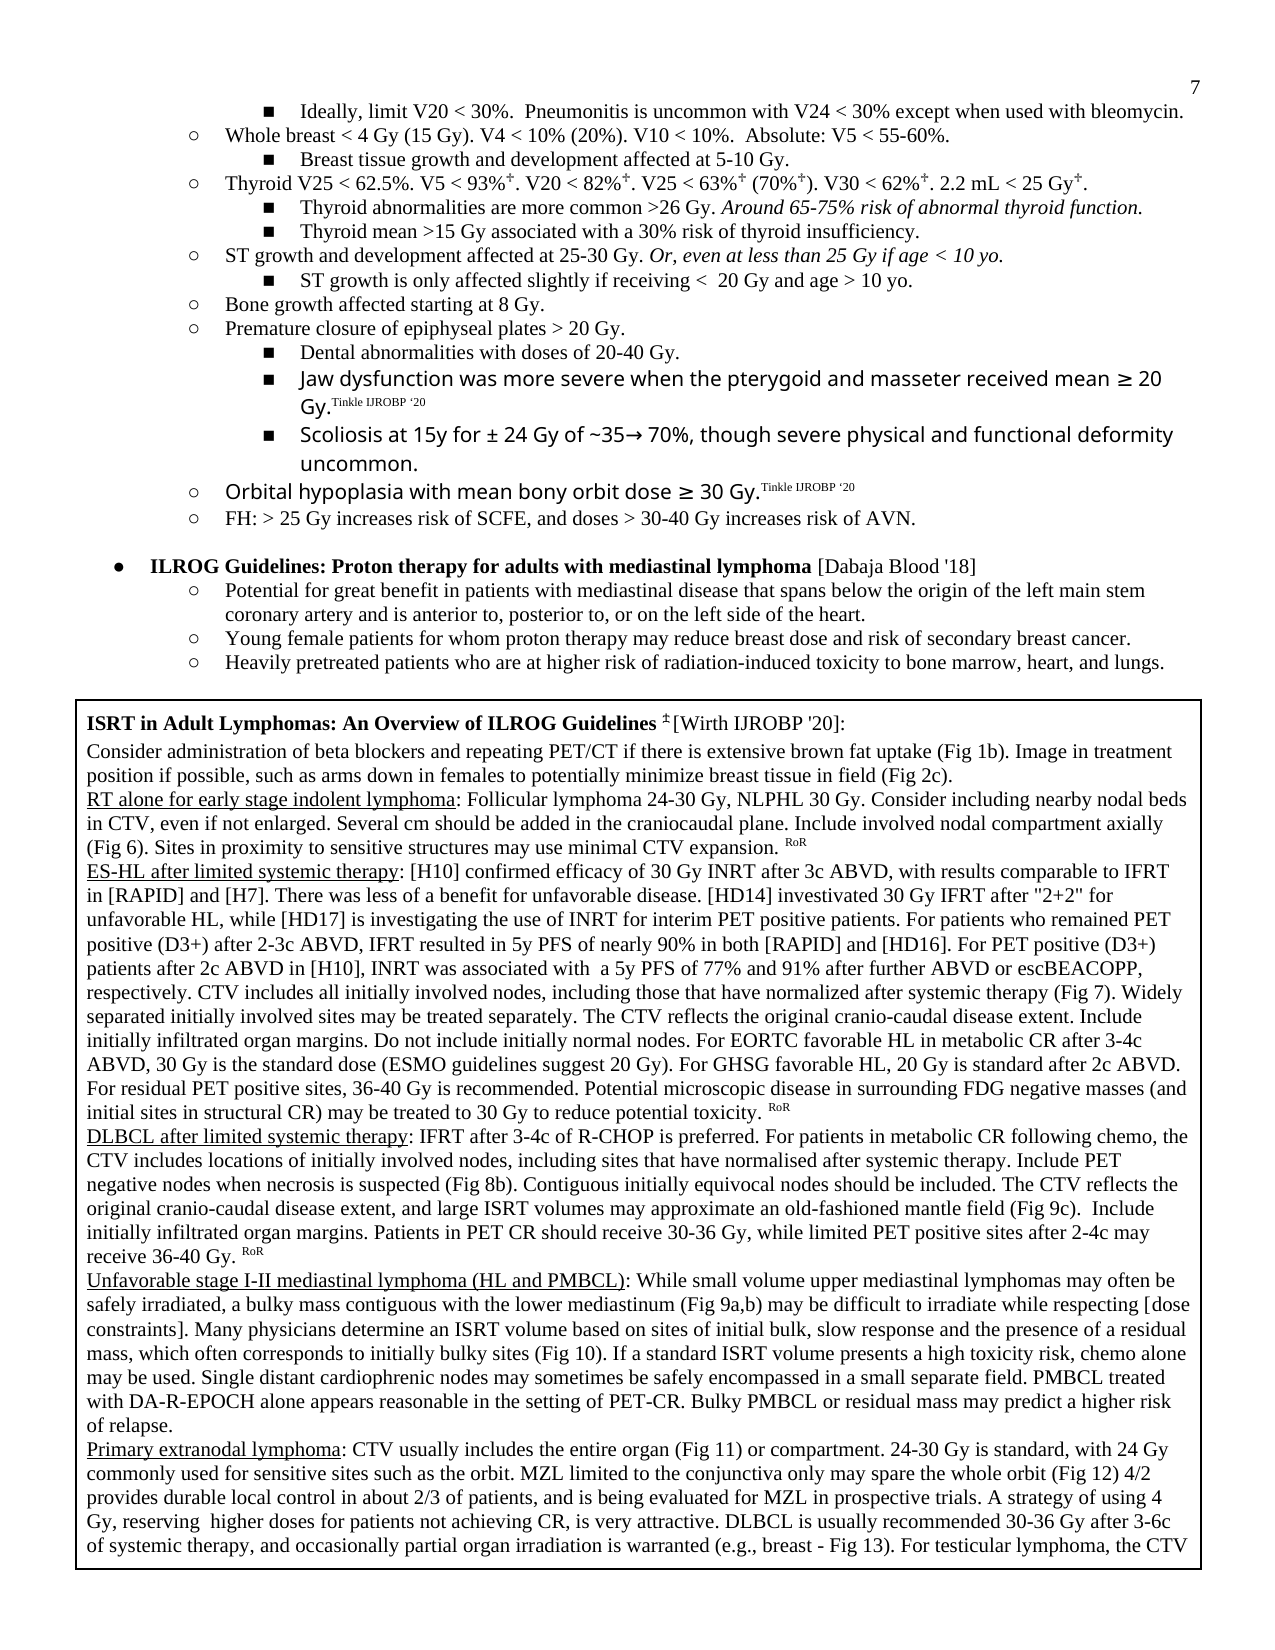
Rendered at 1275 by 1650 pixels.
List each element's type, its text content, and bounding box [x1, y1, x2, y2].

list ST growth is only affected slightly if receiving < 20 Gy and age > 10 yo. [262, 267, 1200, 292]
list Thyroid abnormalities are more common >26 Gy. Around 65-75% risk of abnormal thyroid function. [262, 195, 1200, 219]
list ILROG Guidelines: Proton therapy for adults with mediastinal lymphoma [Dabaja Blood '18] [112, 554, 1200, 578]
list Premature closure of epiphyseal plates > 20 Gy. [187, 316, 1200, 340]
list Potential for great benefit in patients with mediastinal disease that spans below the origin of the left main stem coronary artery and is anterior to, posterior to, or on the left side of the heart. [187, 578, 1200, 626]
list Jaw dysfunction was more severe when the pterygoid and masseter received mean ≥ 20 Gy.Tinkle IJROBP ‘20 [262, 364, 1200, 421]
list Thyroid V25 < 62.5%. V5 < 93%♱. V20 < 82%♱. V25 < 63%♱ (70%♱). V30 < 62%♱. 2.2 mL < 25 Gy♱. [187, 171, 1200, 195]
list Orbital hypoplasia with mean bony orbit dose ≥ 30 Gy.Tinkle IJROBP ‘20 [187, 477, 1200, 506]
list Whole breast < 4 Gy (15 Gy). V4 < 10% (20%). V10 < 10%. Absolute: V5 < 55-60%. [187, 123, 1200, 147]
list Breast tissue growth and development affected at 5-10 Gy. [262, 147, 1200, 171]
list Dental abnormalities with doses of 20-40 Gy. [262, 340, 1200, 364]
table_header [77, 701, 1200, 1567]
list FH: > 25 Gy increases risk of SCFE, and doses > 30-40 Gy increases risk of AVN. [187, 506, 1200, 530]
list Bone growth affected starting at 8 Gy. [187, 292, 1200, 316]
list ST growth and development affected at 25-30 Gy. Or, even at less than 25 Gy if age < 10 yo. [187, 243, 1200, 267]
list Heavily pretreated patients who are at higher risk of radiation-induced toxicity to bone marrow, heart, and lungs. [187, 650, 1200, 674]
list Ideally, limit V20 < 30%. Pneumonitis is uncommon with V24 < 30% except when used with bleomycin. [262, 99, 1200, 123]
list Scoliosis at 15y for ± 24 Gy of ~35→ 70%, though severe physical and functional deformity uncommon. [262, 421, 1200, 477]
list Thyroid mean >15 Gy associated with a 30% risk of thyroid insufficiency. [262, 219, 1200, 243]
list Young female patients for whom proton therapy may reduce breast dose and risk of secondary breast cancer. [187, 626, 1200, 650]
